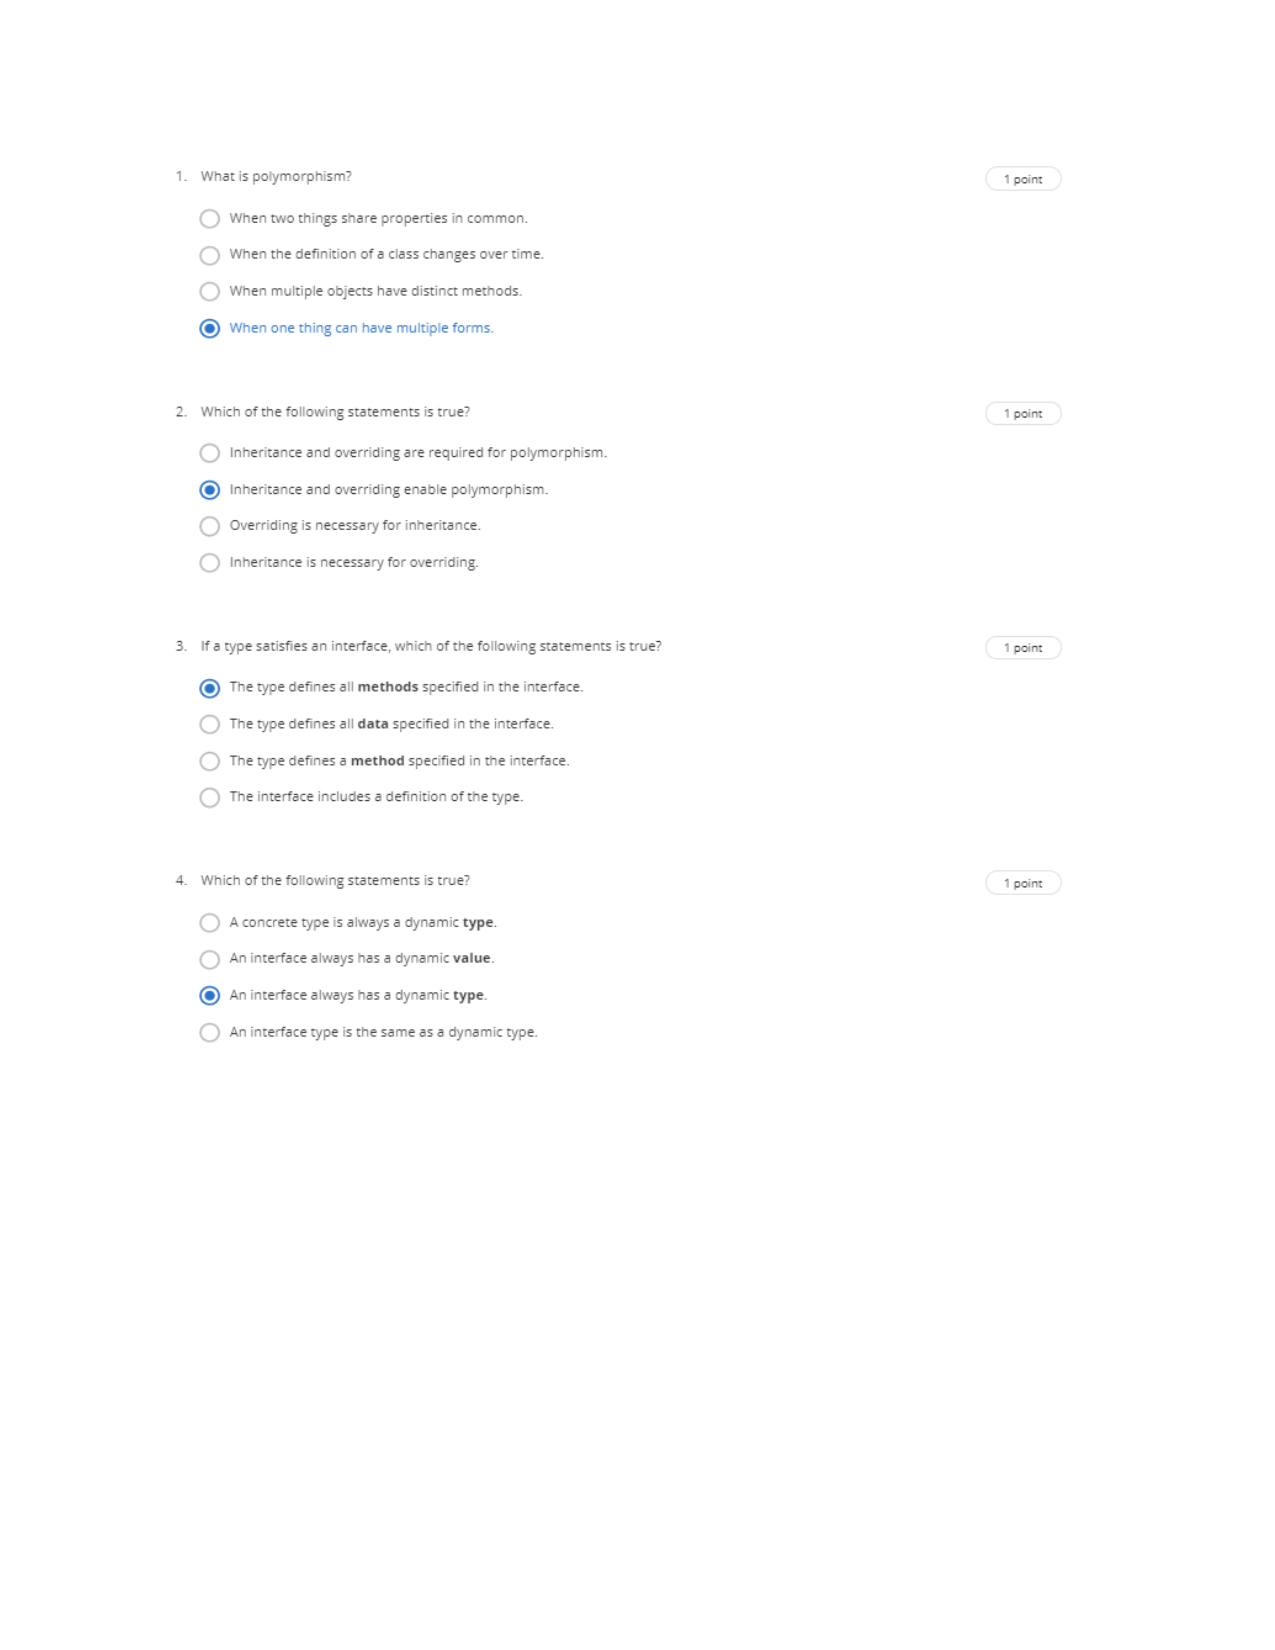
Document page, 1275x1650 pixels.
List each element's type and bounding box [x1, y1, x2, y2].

picture [150, 150, 1125, 1059]
